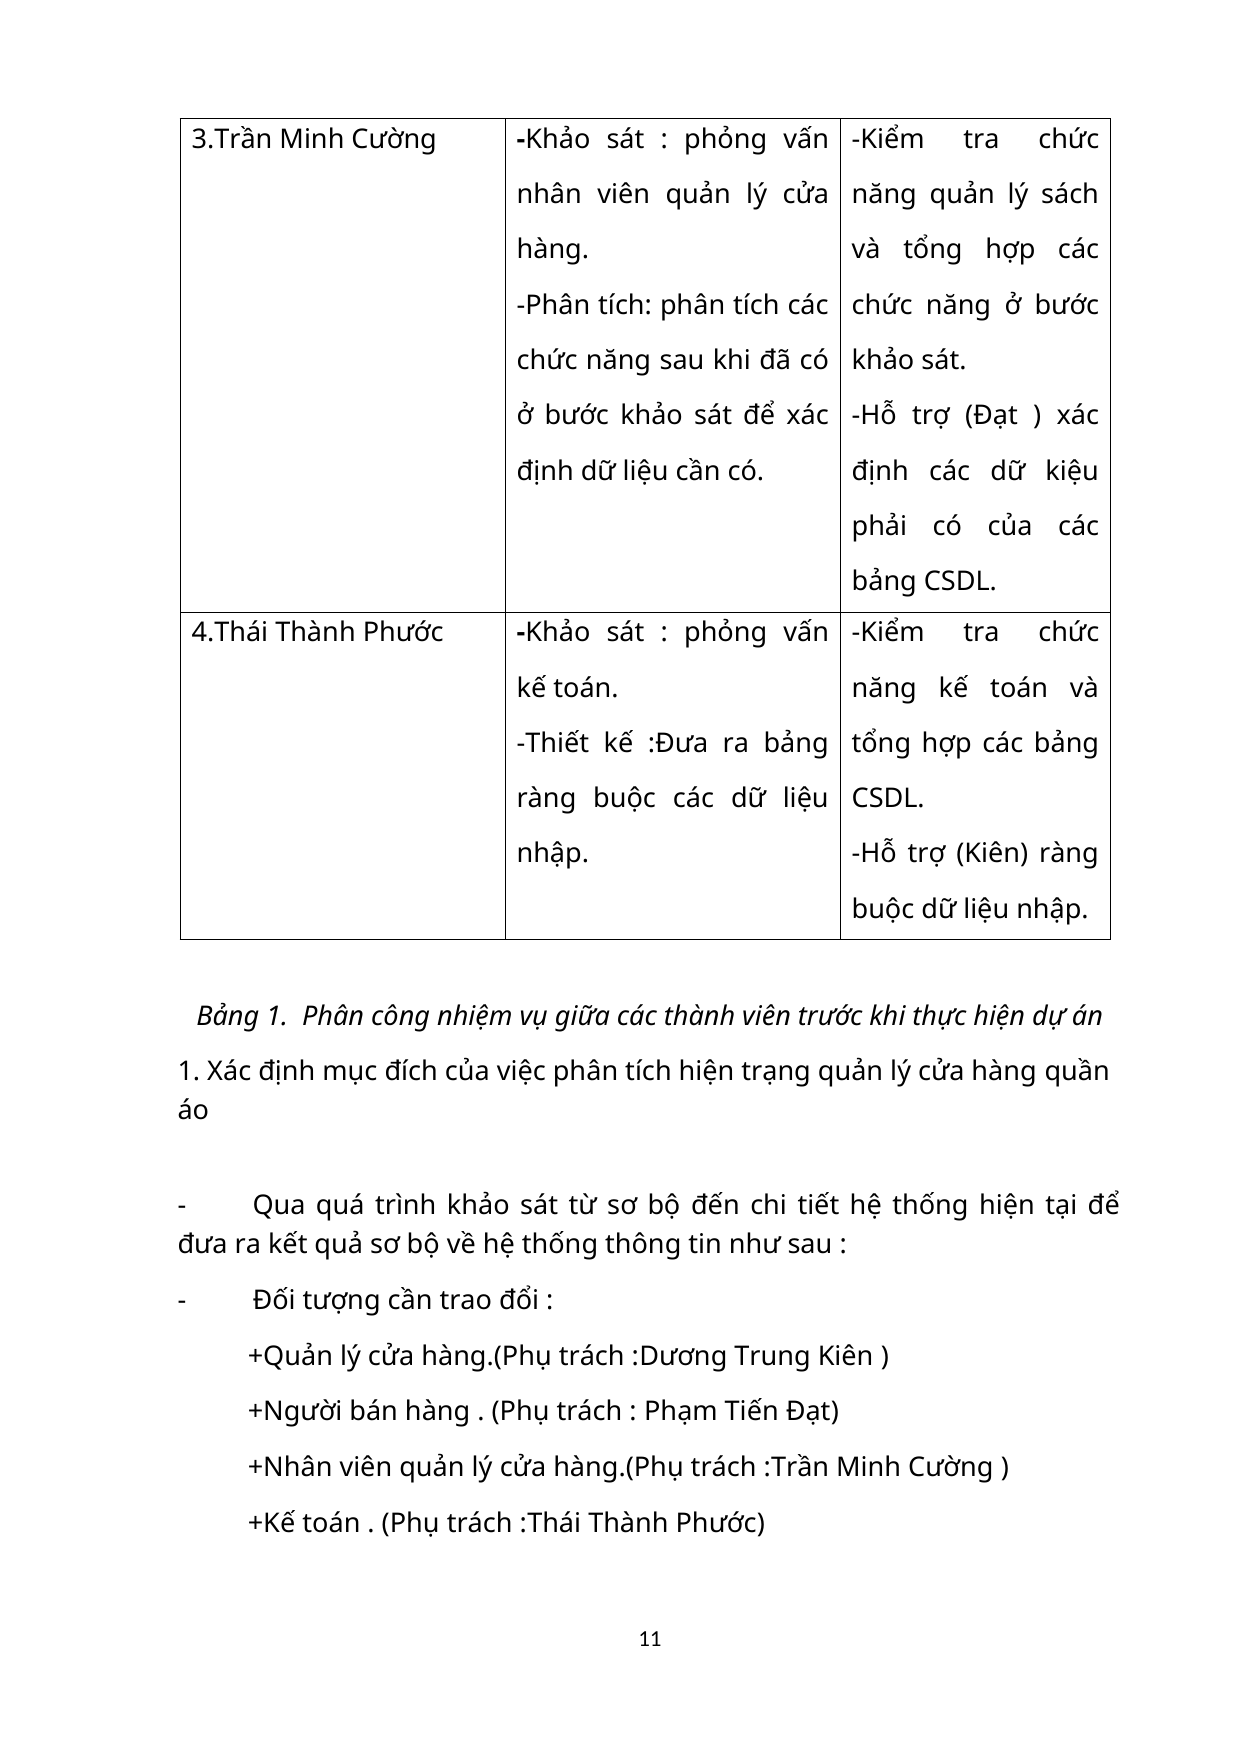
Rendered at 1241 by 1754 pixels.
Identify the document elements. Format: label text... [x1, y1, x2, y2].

text +Người bán hàng . (Phụ trách : Phạm Tiến Đạt) [177, 1392, 1122, 1429]
text +Kế toán . (Phụ trách :Thái Thành Phước) [177, 1503, 1122, 1540]
text +Quản lý cửa hàng.(Phụ trách :Dương Trung Kiên ) [177, 1336, 1122, 1373]
text +Nhân viên quản lý cửa hàng.(Phụ trách :Trần Minh Cường ) [177, 1448, 1122, 1484]
table_cell -Kiểm tra chức năng kế toán và tổng hợp các bảng CSDL. -Hỗ trợ (Kiên) ràng buộc dữ liệu nhập. [841, 613, 1110, 939]
table_cell -Khảo sát : phỏng vấn nhân viên quản lý cửa hàng. -Phân tích: phân tích các chức năng sau khi đã có ở bước khảo sát để xác định dữ liệu cần có. [506, 119, 840, 612]
table_cell -Khảo sát : phỏng vấn kế toán. -Thiết kế :Đưa ra bảng ràng buộc các dữ liệu nhập. [506, 613, 840, 939]
subtitle 1. Xác định mục đích của việc phân tích hiện trạng quản lý cửa hàng quần áo [177, 1052, 1122, 1128]
text Bảng 1. Phân công nhiệm vụ giữa các thành viên trước khi thực hiện dự án [177, 996, 1122, 1033]
text - Đối tượng cần trao đổi : [177, 1280, 1122, 1317]
table_cell 4.Thái Thành Phước [181, 613, 505, 939]
table_cell -Kiểm tra chức năng quản lý sách và tổng hợp các chức năng ở bước khảo sát. -Hỗ trợ (Đạt ) xác định các dữ kiệu phải có của các bảng CSDL. [841, 119, 1110, 612]
text - Qua quá trình khảo sát từ sơ bộ đến chi tiết hệ thống hiện tại để đưa ra kết quả sơ bộ về hệ thống thông tin như sau : [177, 1186, 1122, 1262]
table_cell 3.Trần Minh Cường [181, 119, 505, 612]
